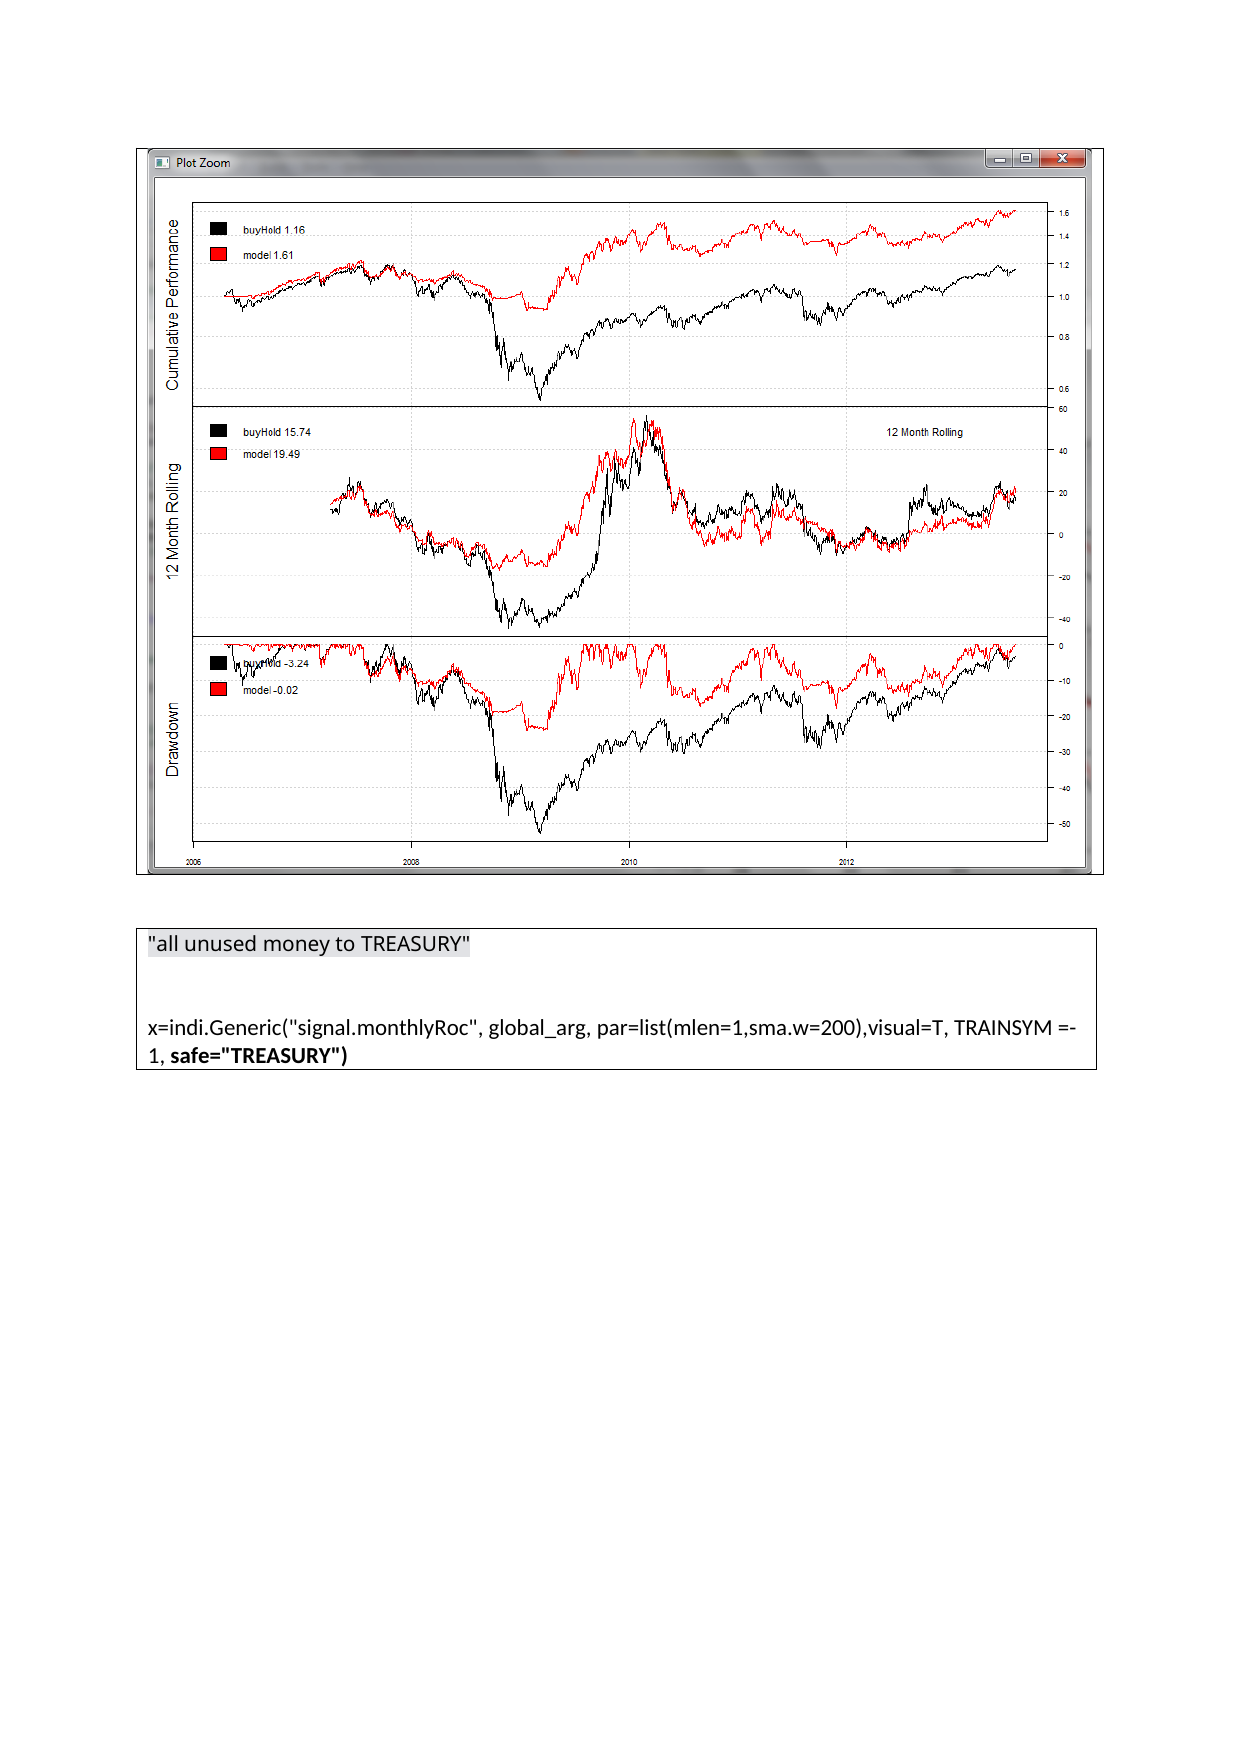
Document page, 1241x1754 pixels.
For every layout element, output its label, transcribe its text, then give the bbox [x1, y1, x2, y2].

picture [147, 148, 1092, 874]
table_header "all unused money to TREASURY" x=indi.Generic("signal.monthlyRoc", global_arg, par=list(mlen=1,sma.w=200),visual=T, TRAINSYM =-1, safe="TREASURY") [137, 929, 1096, 1069]
